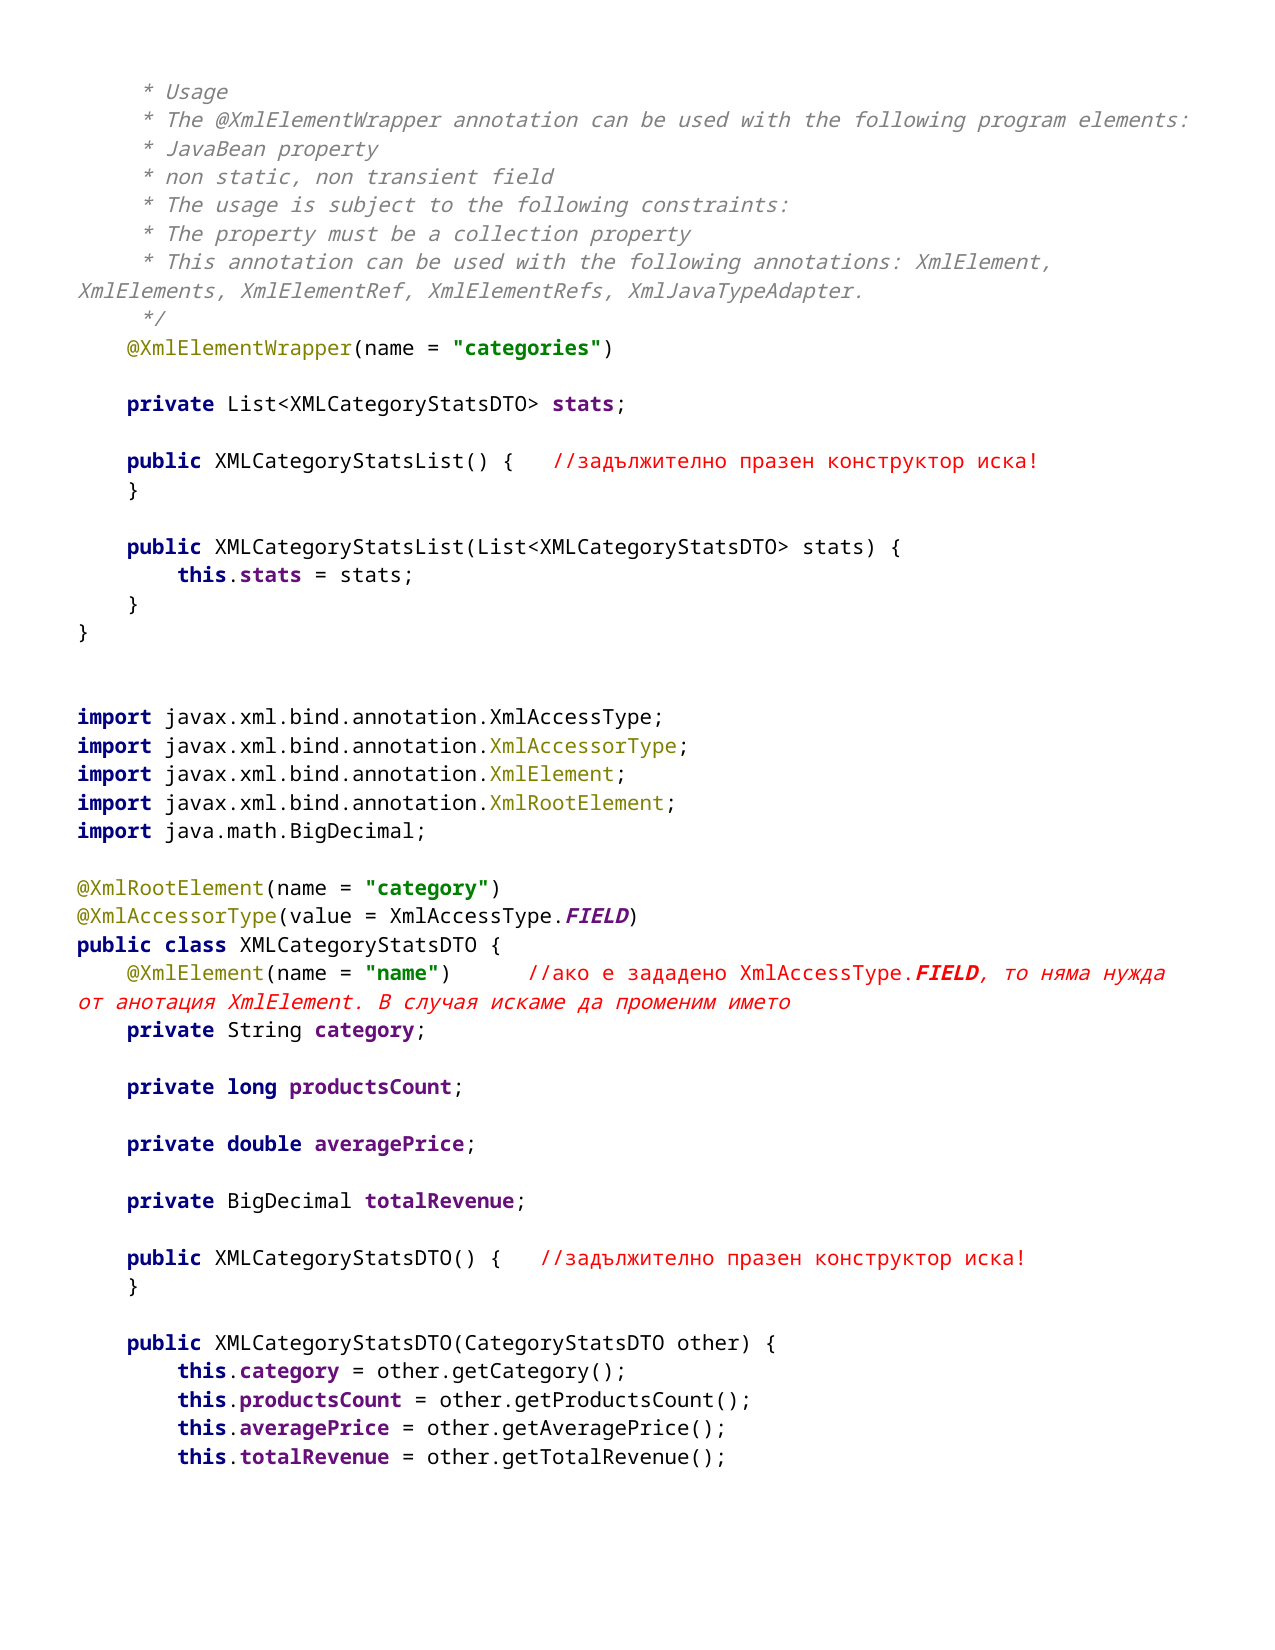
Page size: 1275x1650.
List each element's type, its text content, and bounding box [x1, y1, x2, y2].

text private List<XMLCategoryStatsDTO> stats; public XMLCategoryStatsList() { //задължително празен конструктор иска! } public XMLCategoryStatsList(List<XMLCategoryStatsDTO> stats) { this.stats = stats; } } [77, 361, 1198, 646]
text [77, 77, 1198, 361]
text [77, 702, 1198, 1470]
